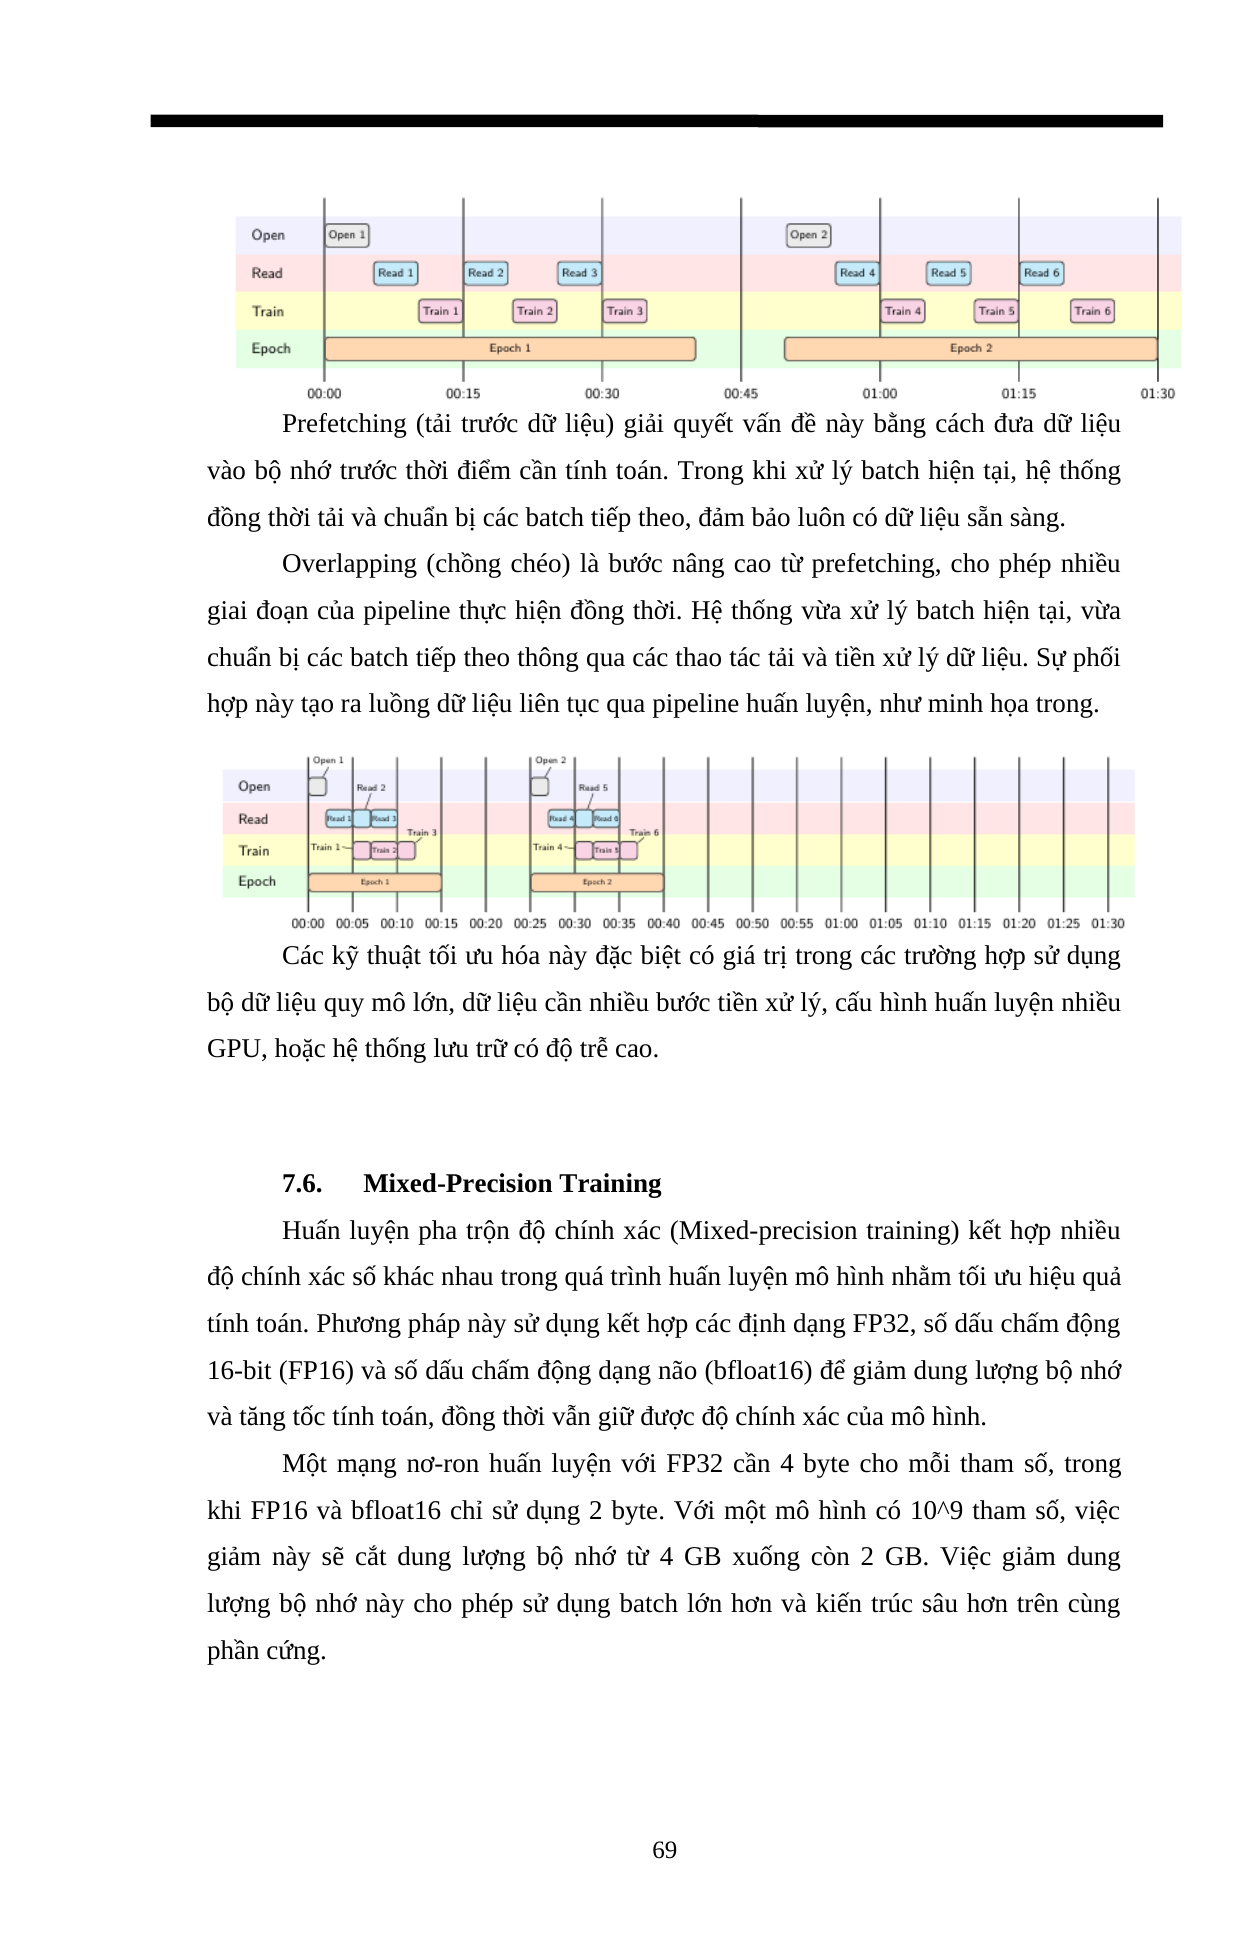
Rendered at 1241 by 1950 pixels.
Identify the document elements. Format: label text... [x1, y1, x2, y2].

list Mixed-Precision Training [282, 1167, 1122, 1198]
text Huấn luyện pha trộn độ chính xác (Mixed-precision training) kết hợp nhiều độ chính xác số khác nhau trong quá trình huấn luyện mô hình nhằm tối ưu hiệu quả tính toán. Phương pháp này sử dụng kết hợp các định dạng FP32, số dấu chấm động 16-bit (FP16) và số dấu chấm động dạng não (bfloat16) để giảm dung lượng bộ nhớ và tăng tốc tính toán, đồng thời vẫn giữ được độ chính xác của mô hình. [207, 1214, 1122, 1432]
text Một mạng nơ-ron huấn luyện với FP32 cần 4 byte cho mỗi tham số, trong khi FP16 và bfloat16 chỉ sử dụng 2 byte. Với một mô hình có 10^9 tham số, việc giảm này sẽ cắt dung lượng bộ nhớ từ 4 GB xuống còn 2 GB. Việc giảm dung lượng bộ nhớ này cho phép sử dụng batch lớn hơn và kiến trúc sâu hơn trên cùng phần cứng. [207, 1447, 1122, 1665]
picture [206, 177, 1182, 408]
text Prefetching (tải trước dữ liệu) giải quyết vấn đề này bằng cách đưa dữ liệu vào bộ nhớ trước thời điểm cần tính toán. Trong khi xử lý batch hiện tại, hệ thống đồng thời tải và chuẩn bị các batch tiếp theo, đảm bảo luôn có dữ liệu sẵn sàng. [207, 408, 1122, 532]
text Overlapping (chồng chéo) là bước nâng cao từ prefetching, cho phép nhiều giai đoạn của pipeline thực hiện đồng thời. Hệ thống vừa xử lý batch hiện tại, vừa chuẩn bị các batch tiếp theo thông qua các thao tác tải và tiền xử lý dữ liệu. Sự phối hợp này tạo ra luồng dữ liệu liên tục qua pipeline huấn luyện, như minh họa trong. [207, 547, 1122, 718]
picture [206, 733, 1182, 940]
text Các kỹ thuật tối ưu hóa này đặc biệt có giá trị trong các trường hợp sử dụng bộ dữ liệu quy mô lớn, dữ liệu cần nhiều bước tiền xử lý, cấu hình huấn luyện nhiều GPU, hoặc hệ thống lưu trữ có độ trễ cao. [207, 940, 1122, 1064]
